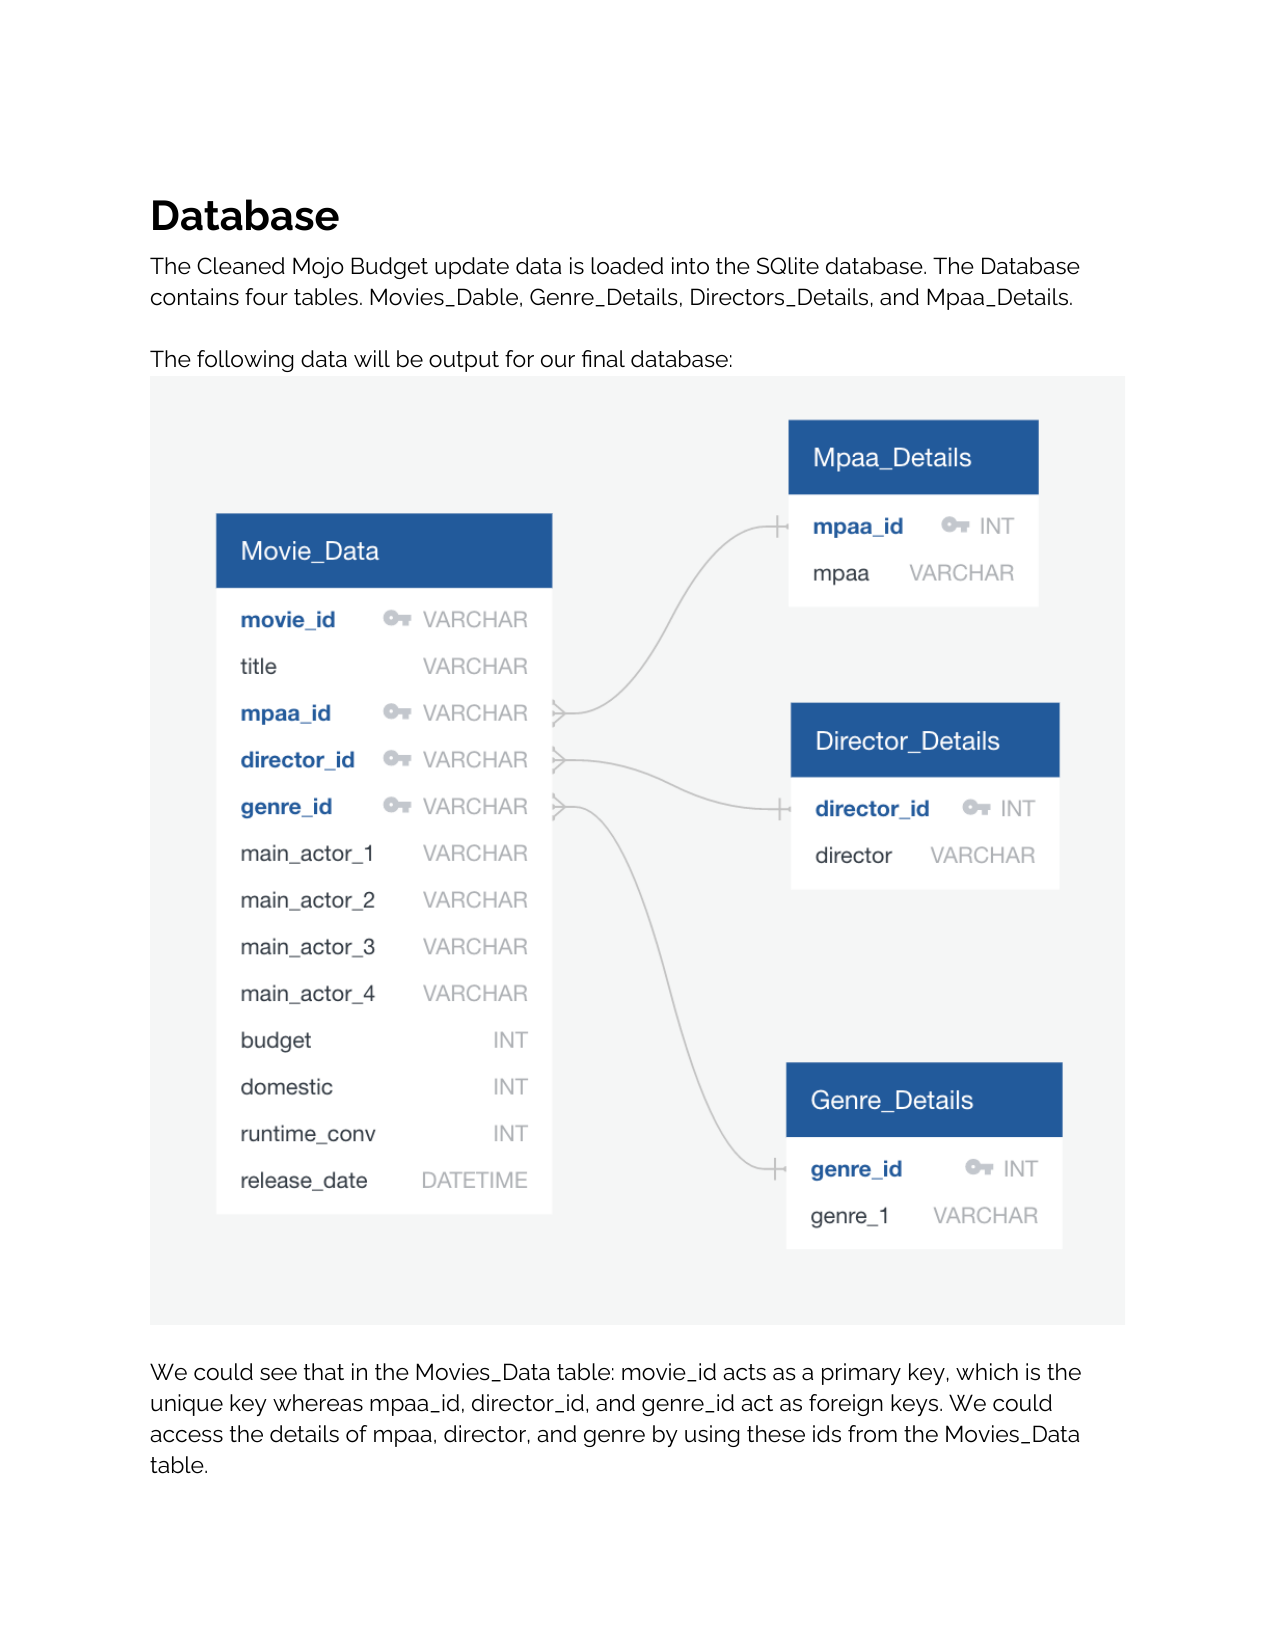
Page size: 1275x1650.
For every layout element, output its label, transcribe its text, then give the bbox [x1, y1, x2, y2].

text We could see that in the Movies_Data table: movie_id acts as a primary key, which is the unique key whereas mpaa_id, director_id, and genre_id act as foreign keys. We could access the details of mpaa, director, and genre by using these ids from the Movies_Data table. [150, 1359, 1125, 1478]
text The following data will be output for our final database: [150, 346, 1125, 372]
text The Cleaned Mojo Budget update data is loaded into the SQlite database. The Database contains four tables. Movies_Dable, Genre_Details, Directors_Details, and Mpaa_Details. [150, 253, 1125, 311]
picture [150, 376, 1125, 1325]
subtitle Database [150, 192, 1125, 241]
